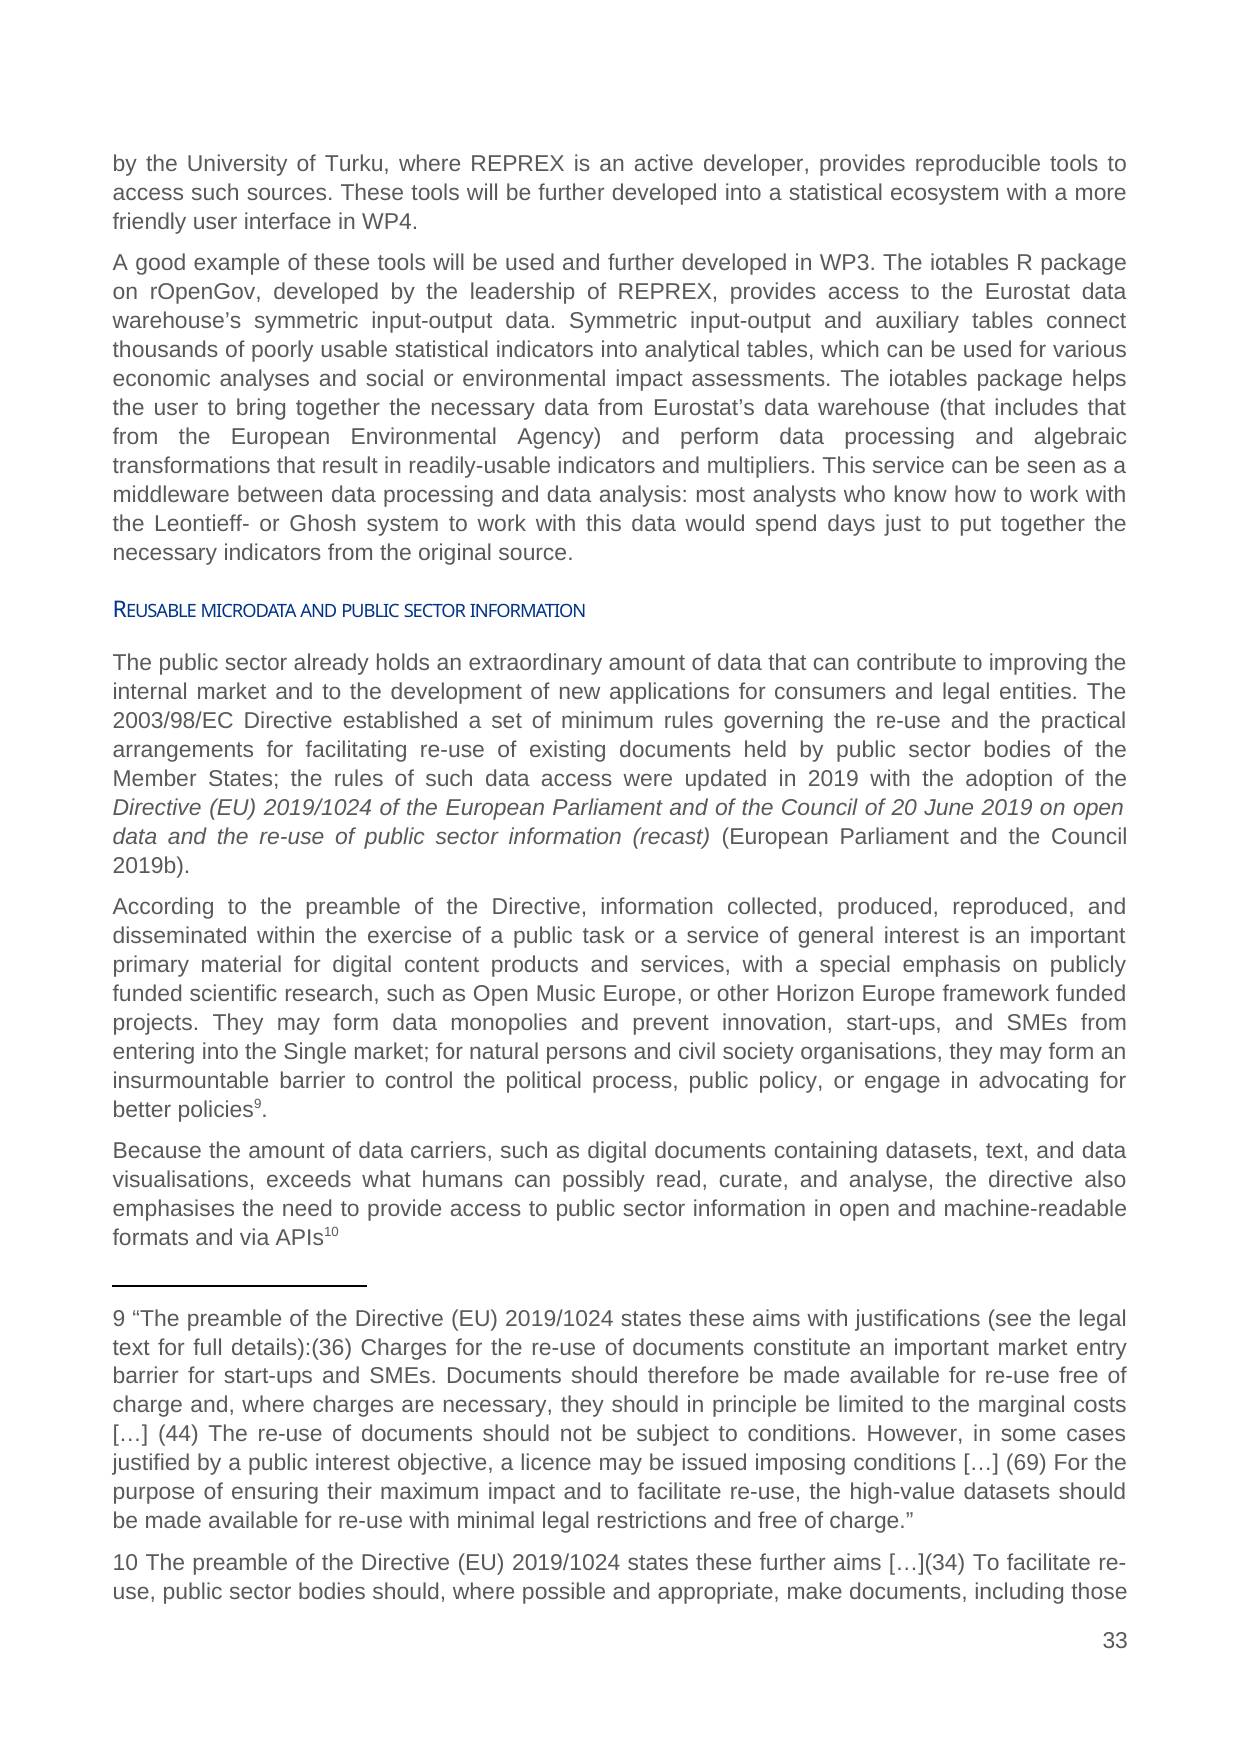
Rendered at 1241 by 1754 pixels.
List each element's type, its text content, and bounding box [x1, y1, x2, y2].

text According to the preamble of the Directive, information collected, produced, reproduced, and disseminated within the exercise of a public task or a service of general interest is an important primary material for digital content products and services, with a special emphasis on publicly funded scientific research, such as Open Music Europe, or other Horizon Europe framework funded projects. They may form data monopolies and prevent innovation, start-ups, and SMEs from entering into the Single market; for natural persons and civil society organisations, they may form an insurmountable barrier to control the political process, public policy, or engage in advocating for better policies. [112, 893, 1128, 1122]
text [112, 150, 1128, 234]
text The public sector already holds an extraordinary amount of data that can contribute to improving the internal market and to the development of new applications for consumers and legal entities. The 2003/98/EC Directive established a set of minimum rules governing the re-use and the practical arrangements for facilitating re-use of existing documents held by public sector bodies of the Member States; the rules of such data access were updated in 2019 with the adoption of the Directive (EU) 2019/1024 of the European Parliament and of the Council of 20 June 2019 on open data and the re-use of public sector information (recast) (European Parliament and the Council 2019b). [112, 649, 1128, 878]
subtitle Reusable microdata and public sector information [112, 593, 1128, 624]
text A good example of these tools will be used and further developed in WP3. The iotables R package on rOpenGov, developed by the leadership of REPREX, provides access to the Eurostat data warehouse’s symmetric input-output data. Symmetric input-output and auxiliary tables connect thousands of poorly usable statistical indicators into analytical tables, which can be used for various economic analyses and social or environmental impact assessments. The iotables package helps the user to bring together the necessary data from Eurostat’s data warehouse (that includes that from the European Environmental Agency) and perform data processing and algebraic transformations that result in readily-usable indicators and multipliers. This service can be seen as a middleware between data processing and data analysis: most analysts who know how to work with the Leontieff- or Ghosh system to work with this data would spend days just to put together the necessary indicators from the original source. [112, 249, 1128, 565]
text Because the amount of data carriers, such as digital documents containing datasets, text, and data visualisations, exceeds what humans can possibly read, curate, and analyse, the directive also emphasises the need to provide access to public sector information in open and machine-readable formats and via APIs [112, 1137, 1128, 1251]
